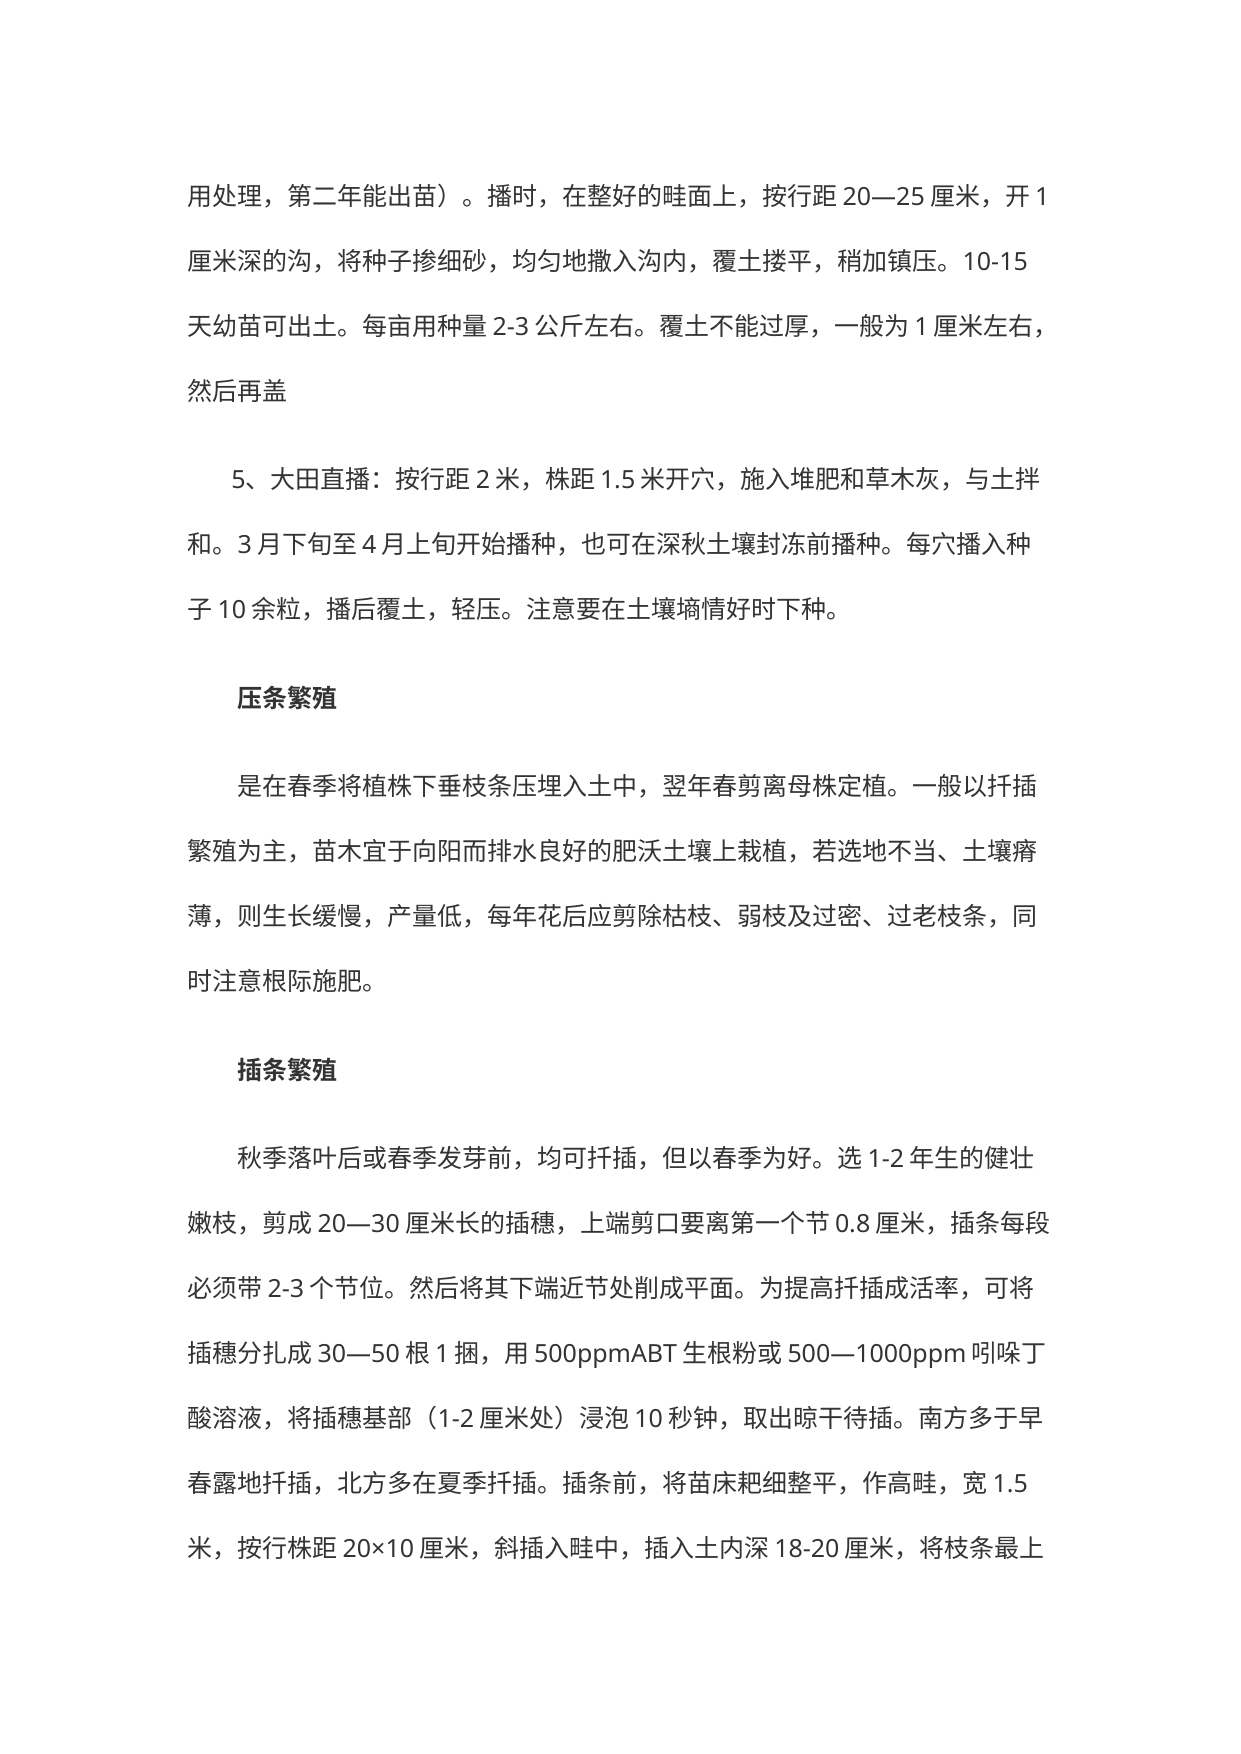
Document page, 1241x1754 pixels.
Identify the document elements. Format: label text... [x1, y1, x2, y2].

text 压条繁殖 [187, 664, 1053, 729]
text 是在春季将植株下垂枝条压埋入土中，翌年春剪离母株定植。一般以扦插繁殖为主，苗木宜于向阳而排水良好的肥沃土壤上栽植，若选地不当、土壤瘠薄，则生长缓慢，产量低，每年花后应剪除枯枝、弱枝及过密、过老枝条，同时注意根际施肥。 [187, 752, 1053, 1012]
text 插条繁殖 [187, 1036, 1053, 1101]
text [187, 162, 1053, 422]
text 5、大田直播：按行距2米，株距1.5米开穴，施入堆肥和草木灰，与土拌和。3月下旬至4月上旬开始播种，也可在深秋土壤封冻前播种。每穴播入种子10余粒，播后覆土，轻压。注意要在土壤墒情好时下种。 [187, 445, 1053, 640]
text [187, 1124, 1053, 1579]
